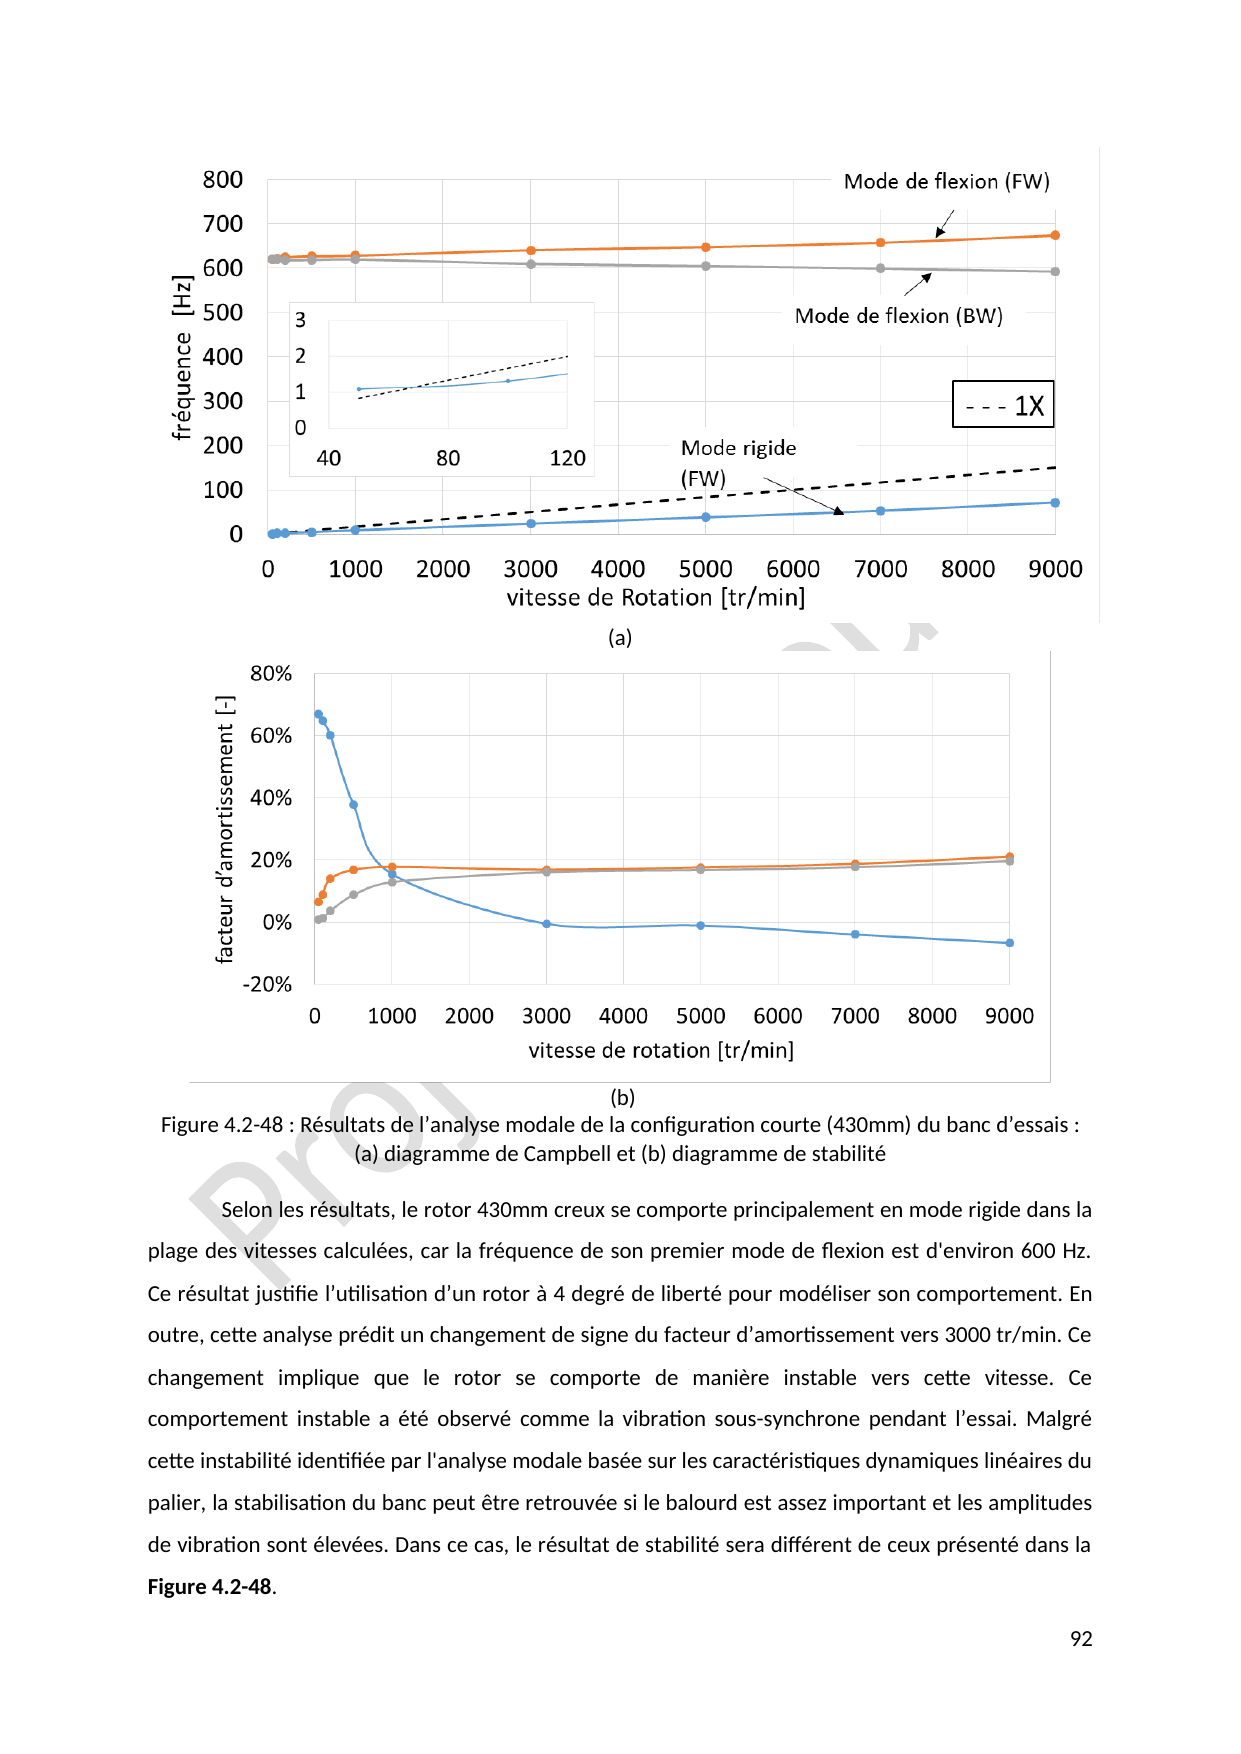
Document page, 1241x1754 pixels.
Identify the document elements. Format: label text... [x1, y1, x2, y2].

text (b) [148, 1083, 1093, 1111]
text (a) [148, 623, 1093, 651]
picture [147, 147, 1100, 623]
picture [189, 651, 1051, 1083]
